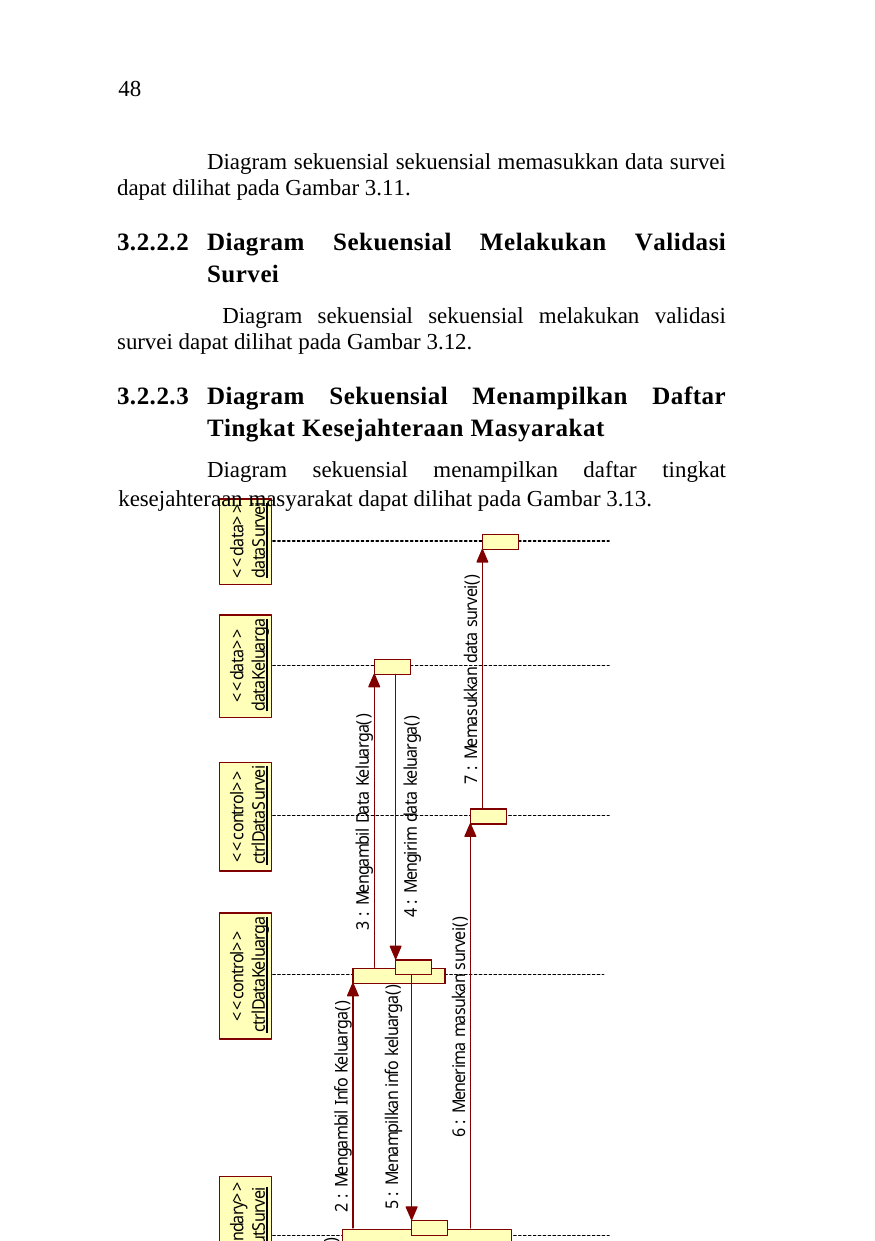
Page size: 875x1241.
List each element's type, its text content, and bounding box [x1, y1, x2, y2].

subtitle Diagram Sekuensial Menampilkan Daftar Tingkat Kesejahteraan Masyarakat [117, 381, 726, 442]
subtitle Diagram Sekuensial Melakukan Validasi Survei [117, 227, 726, 288]
text Diagram sekuensial sekuensial memasukkan data survei dapat dilihat pada Gambar 3.11. [117, 148, 726, 200]
text Diagram sekuensial menampilkan daftar tingkat kesejahteraan masyarakat dapat dilihat pada Gambar 3.13. [118, 456, 726, 511]
text Diagram sekuensial sekuensial melakukan validasi survei dapat dilihat pada Gambar 3.12. [117, 302, 726, 355]
